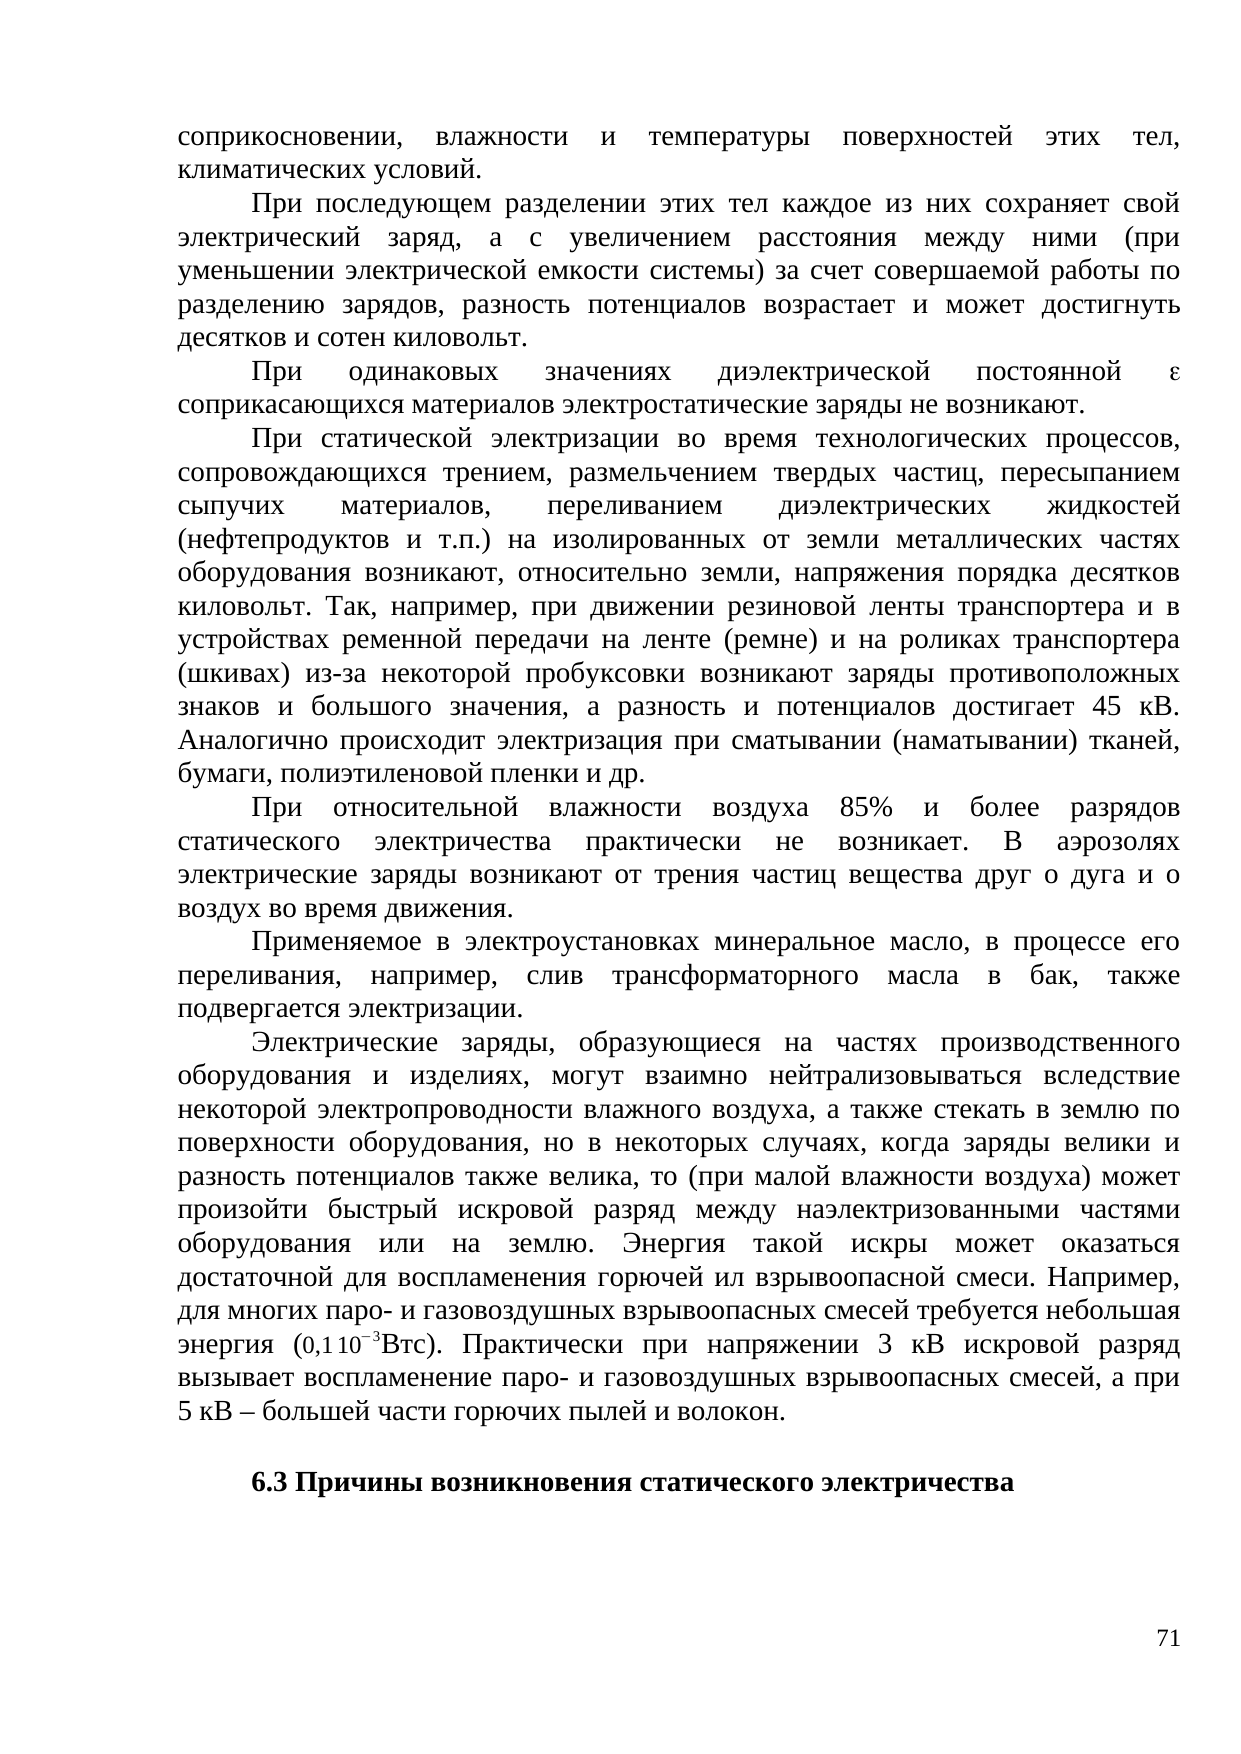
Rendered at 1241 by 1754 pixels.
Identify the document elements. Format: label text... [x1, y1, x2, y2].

text Электрические заряды, образующиеся на частях производственного оборудования и изделиях, могут взаимно нейтрализовываться вследствие некоторой электропроводности влажного воздуха, а также стекать в землю по поверхности оборудования, но в некоторых случаях, когда заряды велики и разность потенциалов также велика, то (при малой влажности воздуха) может произойти быстрый искровой разряд между наэлектризованными частями оборудования или на землю. Энергия такой искры может оказаться достаточной для воспламенения горючей ил взрывоопасной смеси. Например, для многих паро- и газовоздушных взрывоопасных смесей требуется небольшая энергия (Втс). Практически при напряжении 3 кВ искровой разряд вызывает воспламенение паро- и газовоздушных взрывоопасных смесей, а при 5 кВ – большей части горючих пылей и волокон. [177, 1024, 1181, 1426]
text При последующем разделении этих тел каждое из них сохраняет свой электрический заряд, а с увеличением расстояния между ними (при уменьшении электрической емкости системы) за счет совершаемой работы по разделению зарядов, разность потенциалов возрастает и может достигнуть десятков и сотен киловольт. [177, 185, 1181, 353]
text При одинаковых значениях диэлектрической постоянной соприкасающихся материалов электростатические заряды не возникают. [177, 353, 1181, 420]
text Применяемое в электроустановках минеральное масло, в процессе его переливания, например, слив трансформаторного масла в бак, также подвергается электризации. [177, 923, 1181, 1024]
text При статической электризации во время технологических процессов, сопровождающихся трением, размельчением твердых частиц, пересыпанием сыпучих материалов, переливанием диэлектрических жидкостей (нефтепродуктов и т.п.) на изолированных от земли металлических частях оборудования возникают, относительно земли, напряжения порядка десятков киловольт. Так, например, при движении резиновой ленты транспортера и в устройствах ременной передачи на ленте (ремне) и на роликах транспортера (шкивах) из-за некоторой пробуксовки возникают заряды противоположных знаков и большого значения, а разность и потенциалов достигает 45 кВ. Аналогично происходит электризация при сматывании (наматывании) тканей, бумаги, полиэтиленовой пленки и др. [177, 420, 1181, 789]
subtitle 6.3 Причины возникновения статического электричества [177, 1464, 1181, 1498]
text При относительной влажности воздуха 85% и более разрядов статического электричества практически не возникает. В аэрозолях электрические заряды возникают от трения частиц вещества друг о дуга и о воздух во время движения. [177, 789, 1181, 923]
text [177, 118, 1181, 185]
